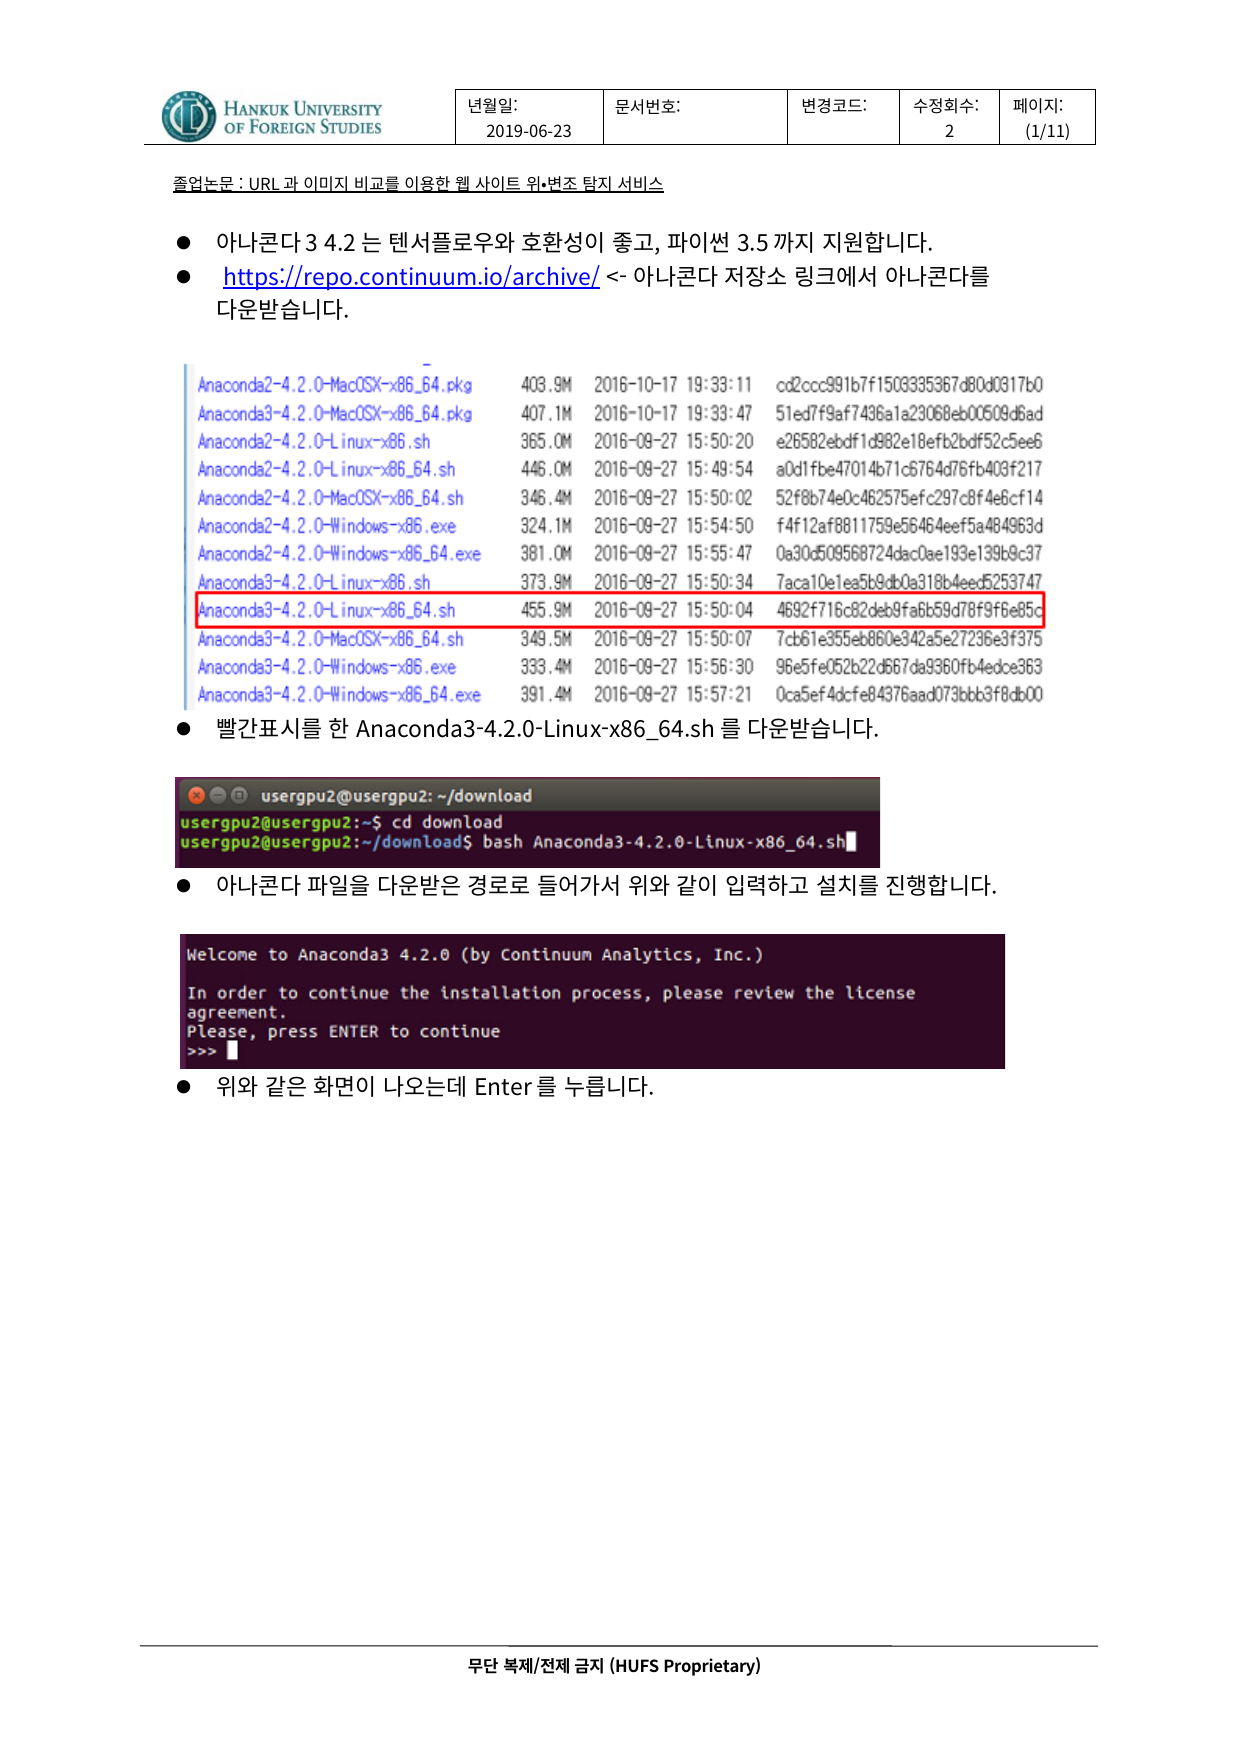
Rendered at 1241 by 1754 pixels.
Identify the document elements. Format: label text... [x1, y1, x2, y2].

list 아나콘다 파일을 다운받은 경로로 들어가서 위와 같이 입력하고 설치를 진행합니다. [175, 868, 1109, 901]
list https://repo.continuum.io/archive/ <- 아나콘다 저장소 링크에서 아나콘다를 다운받습니다. [175, 258, 1109, 325]
picture [175, 777, 880, 868]
list 아나콘다3 4.2는 텐서플로우와 호환성이 좋고, 파이썬 3.5까지 지원합니다. [175, 225, 1109, 258]
picture [175, 358, 1055, 712]
picture [180, 934, 1005, 1069]
list 위와 같은 화면이 나오는데 Enter를 누릅니다. [175, 1068, 1109, 1102]
list 빨간표시를 한 Anaconda3-4.2.0-Linux-x86_64.sh를 다운받습니다. [175, 711, 1109, 744]
picture [161, 89, 383, 143]
